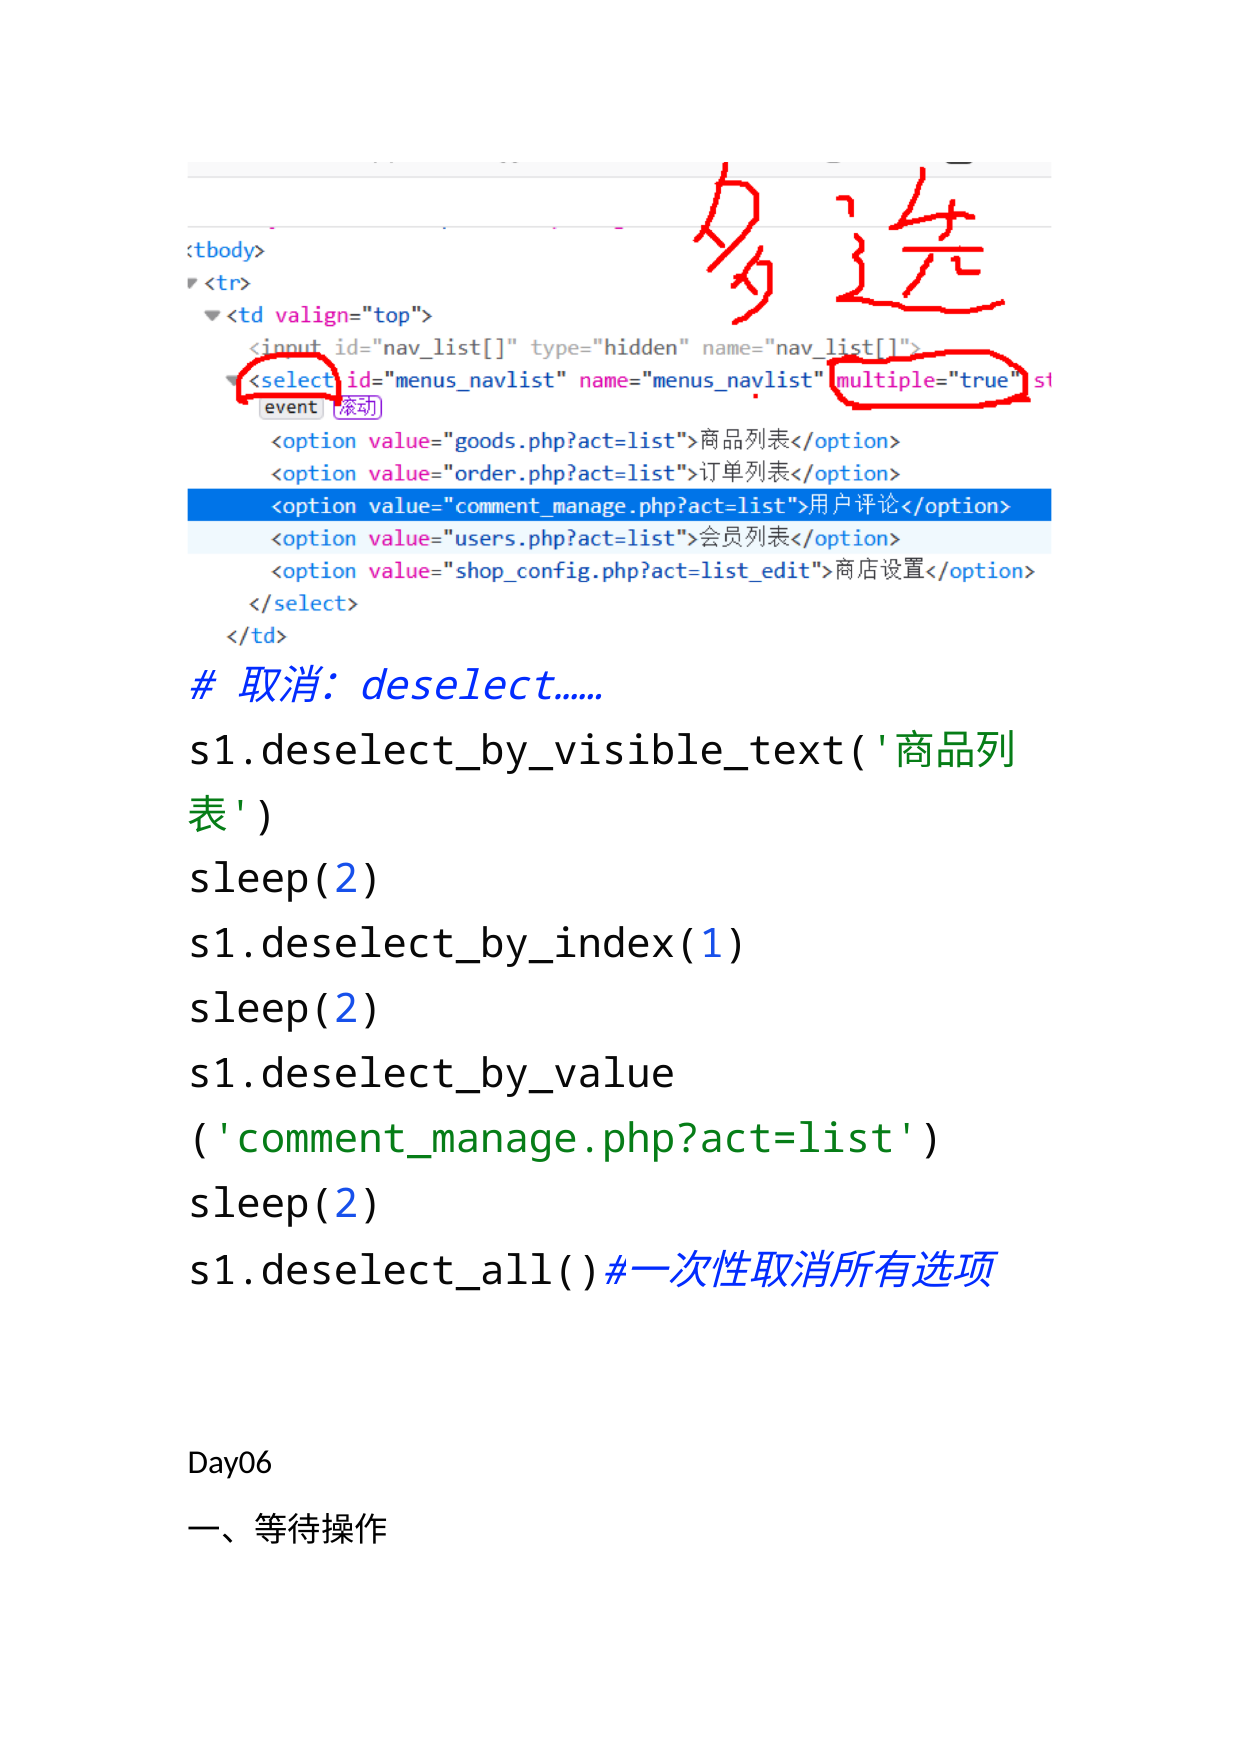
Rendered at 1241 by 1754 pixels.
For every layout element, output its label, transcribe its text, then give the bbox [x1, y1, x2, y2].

picture [187, 162, 1052, 648]
text # 取消：deselect…… s1.deselect_by_visible_text('商品列表') sleep(2) s1.deselect_by_index(1) sleep(2) s1.deselect_by_value('comment_manage.php?act=list') sleep(2) s1.deselect_all()#一次性取消所有选项 [187, 649, 1053, 1299]
list Day06 [187, 1429, 1053, 1494]
list 等待操作 [187, 1494, 1053, 1559]
